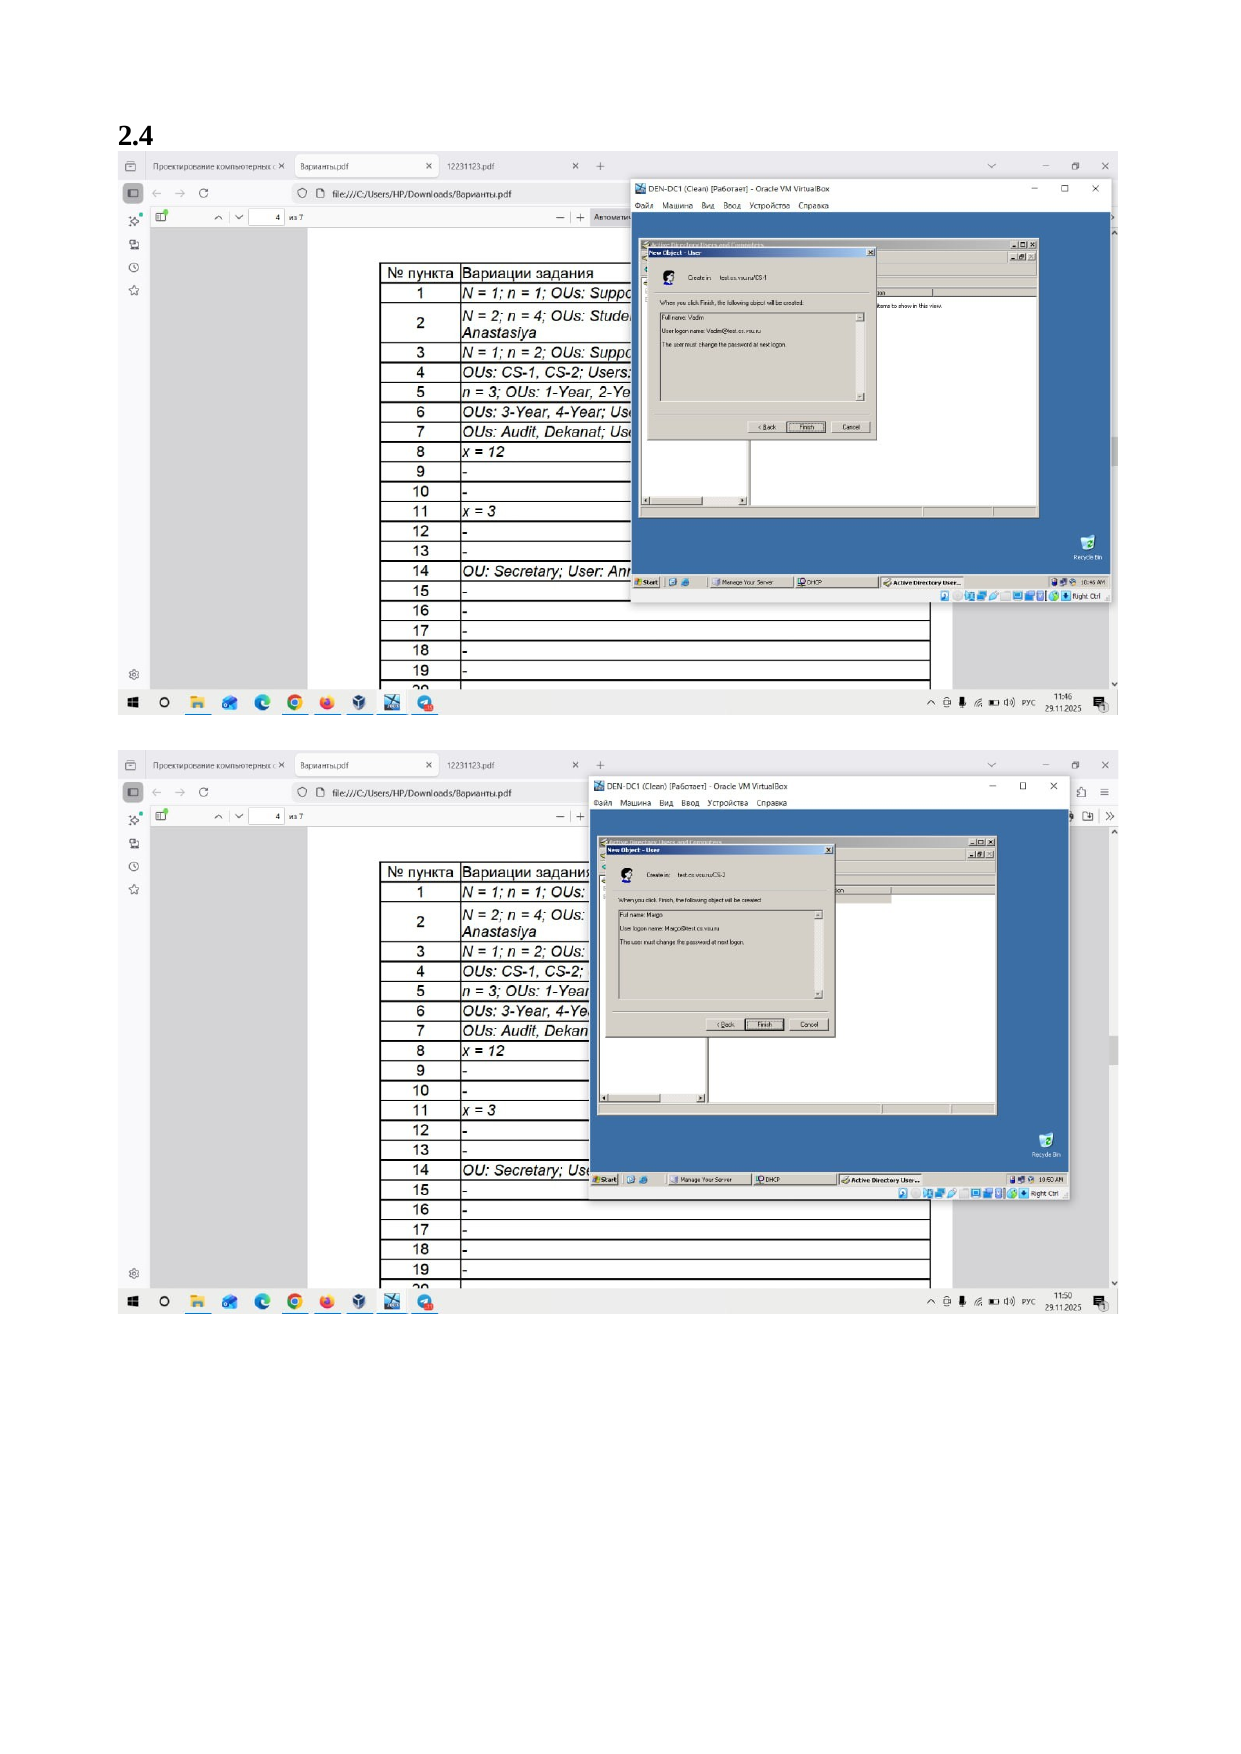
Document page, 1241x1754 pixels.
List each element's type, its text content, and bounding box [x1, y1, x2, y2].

text 2.4 [118, 118, 1137, 152]
picture [117, 151, 1118, 715]
picture [117, 750, 1119, 1314]
